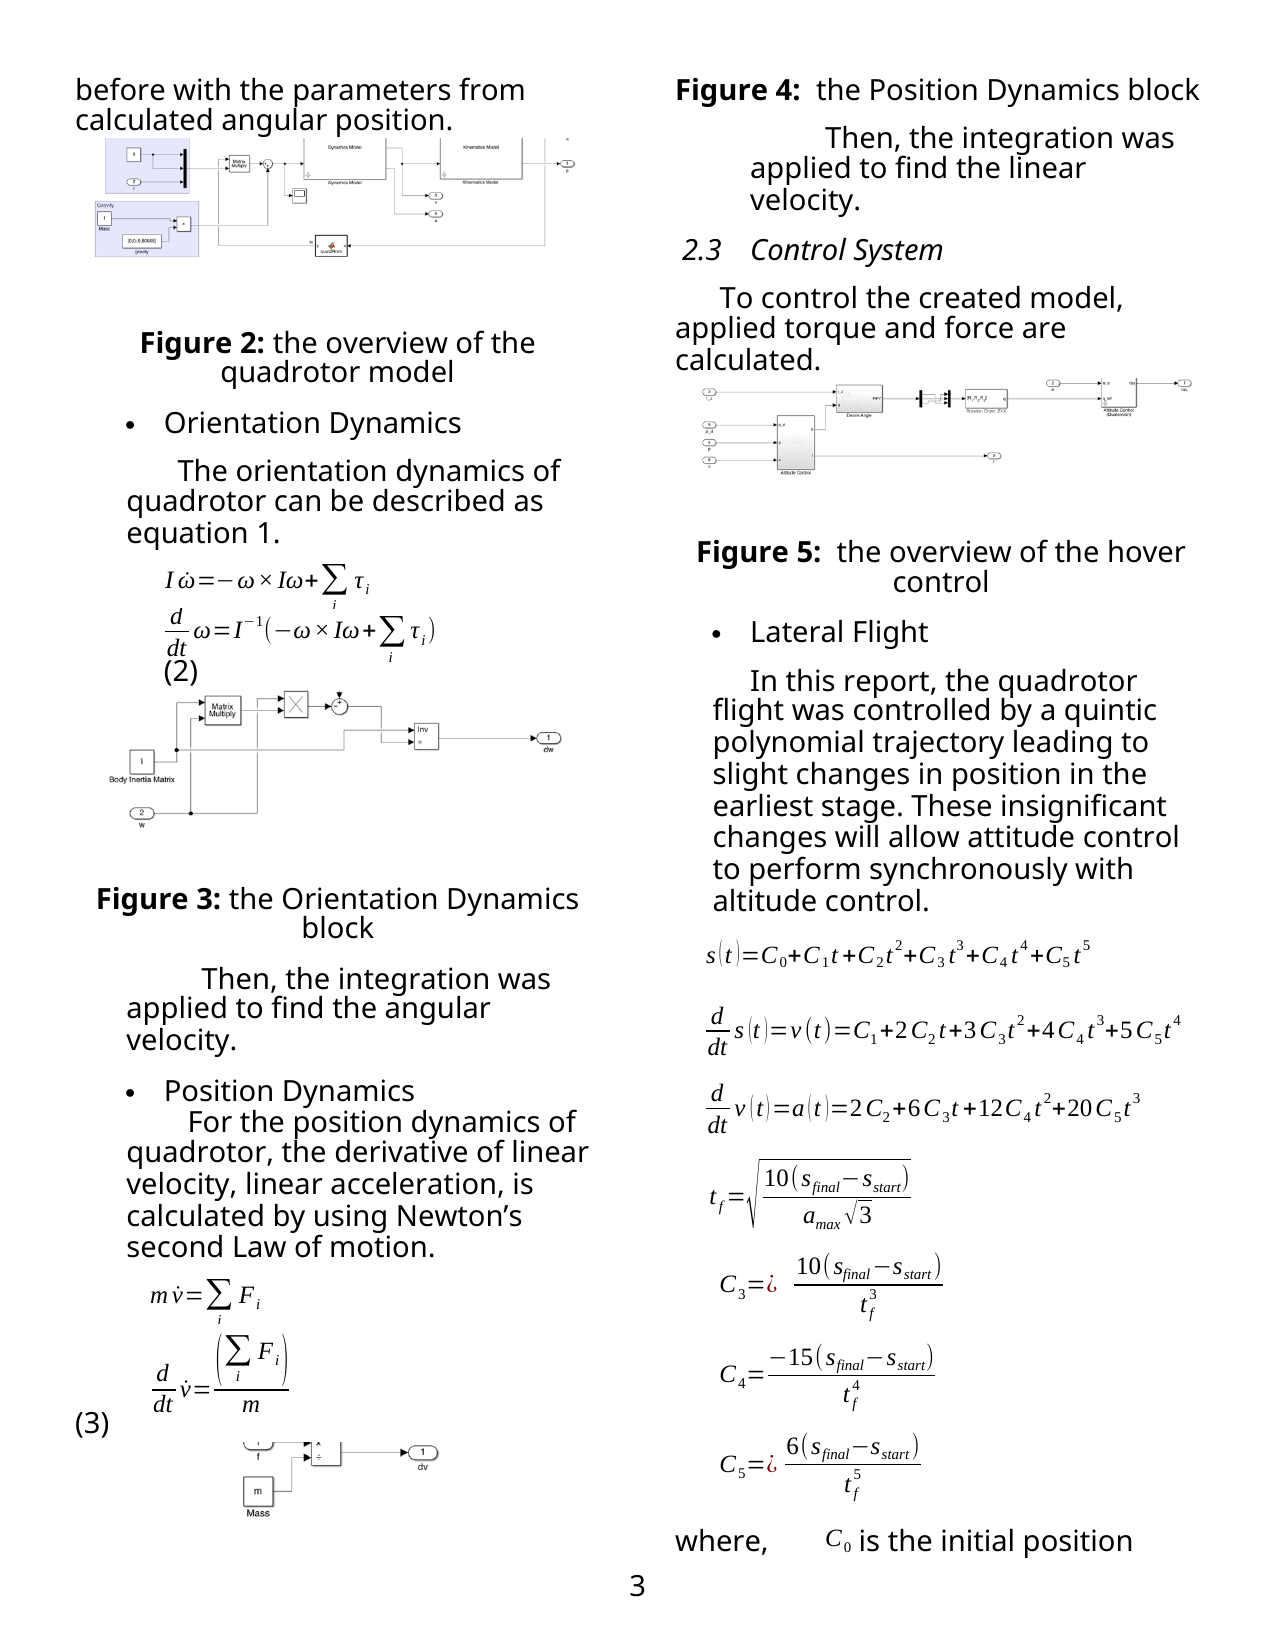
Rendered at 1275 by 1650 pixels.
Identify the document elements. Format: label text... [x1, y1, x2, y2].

list (2) [164, 609, 600, 690]
picture [75, 138, 600, 280]
text (3) [75, 1340, 600, 1442]
text Figure 3: the Orientation Dynamics block [75, 884, 600, 947]
list Lateral Flight [712, 617, 1200, 649]
list For the position dynamics of quadrotor, the derivative of linear velocity, linear acceleration, is calculated by using Newton’s second Law of motion. [126, 1108, 600, 1266]
text Then, the integration was applied to find the linear velocity. [750, 123, 1200, 218]
text The orientation dynamics of quadrotor can be described as equation 1. [126, 456, 600, 552]
picture [222, 1442, 453, 1527]
text Figure 5: the overview of the hover control [682, 537, 1200, 601]
picture [681, 378, 1207, 496]
text To control the created model, applied torque and force are calculated. [675, 283, 1200, 379]
text Figure 4: the Position Dynamics block [675, 75, 1200, 107]
text where, is the initial position [675, 1521, 1200, 1560]
list Orientation Dynamics [126, 408, 600, 440]
picture [100, 690, 575, 836]
text Then, the integration was applied to find the angular velocity. [126, 964, 600, 1059]
text Figure 2: the overview of the quadrotor model [75, 328, 600, 391]
text In this report, the quadrotor flight was controlled by a quintic polynomial trajectory leading to slight changes in position in the earliest stage. These insignificant changes will allow attitude control to perform synchronously with altitude control. [712, 666, 1200, 920]
list Control System [682, 235, 1200, 267]
list Position Dynamics [126, 1076, 600, 1108]
